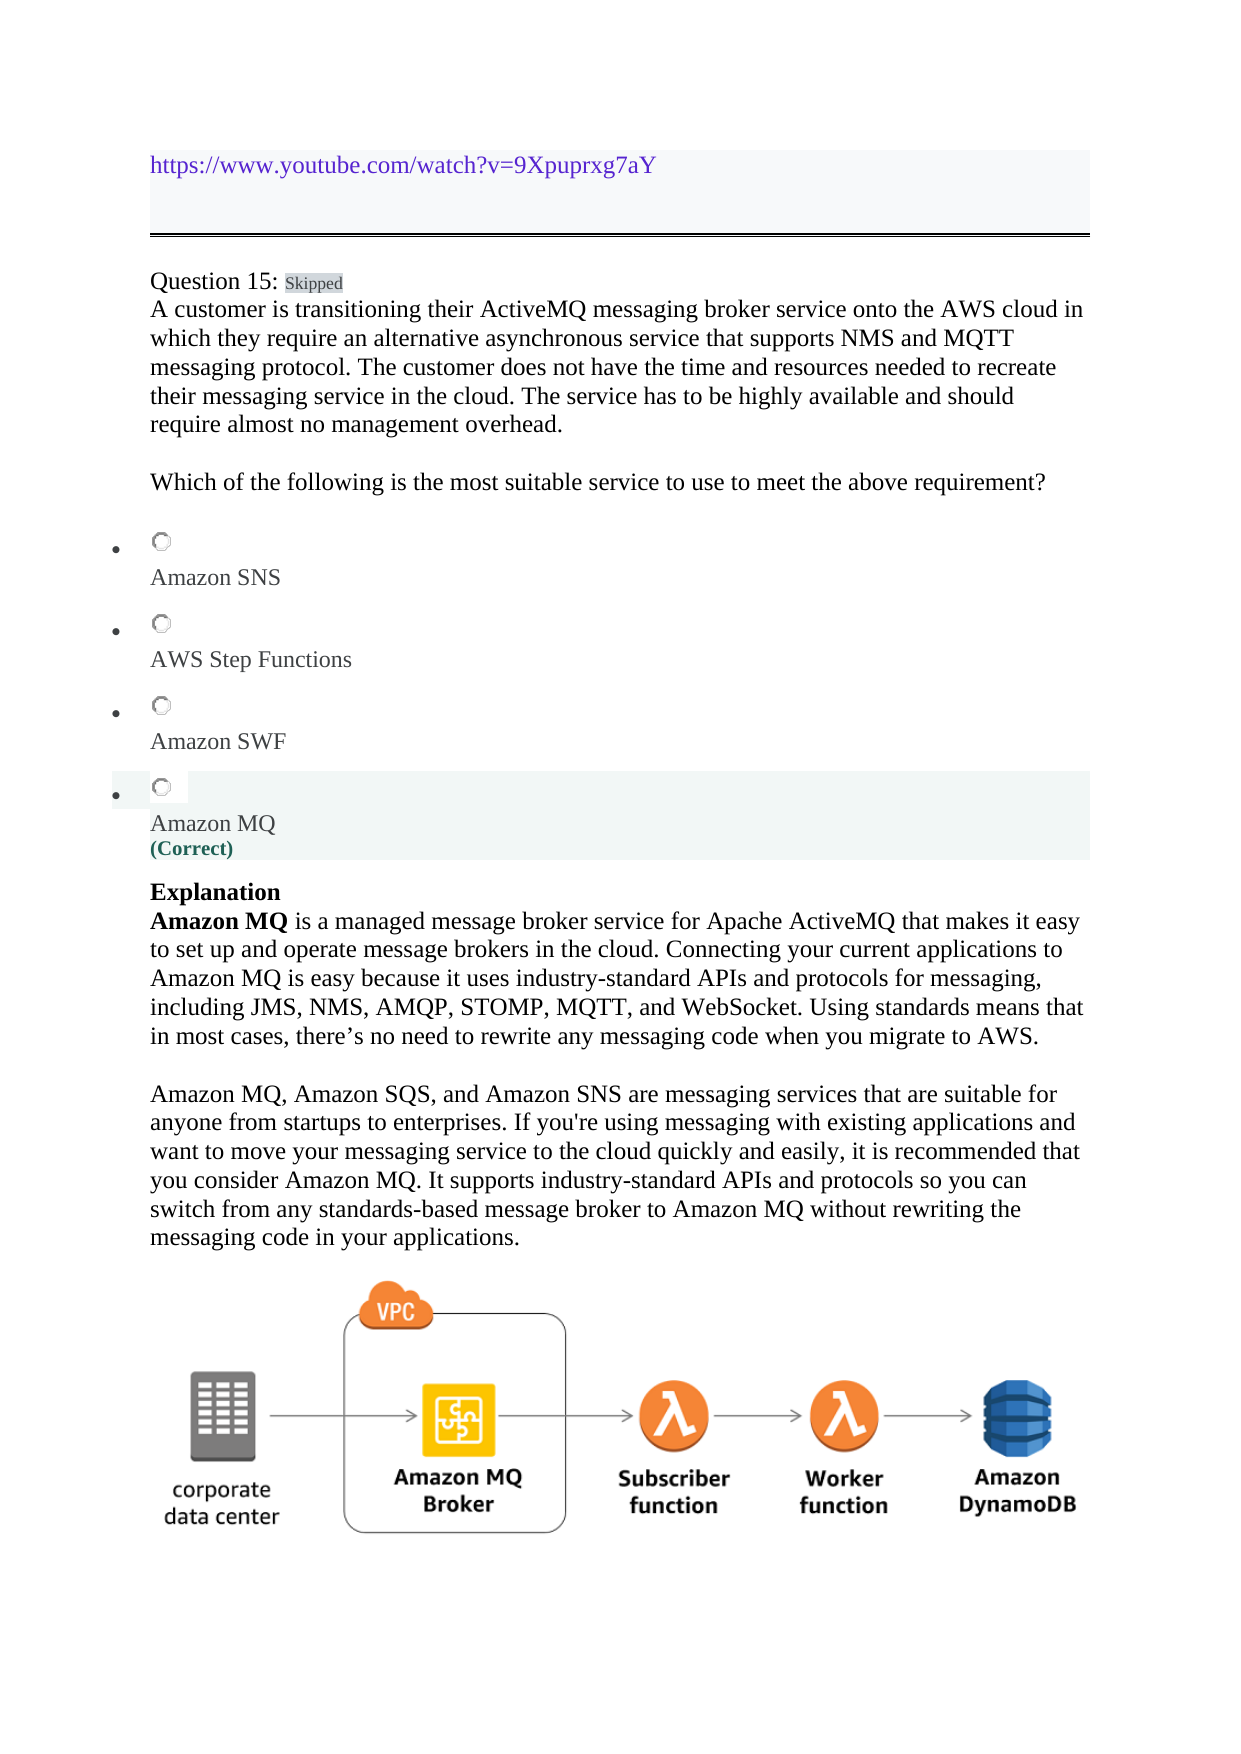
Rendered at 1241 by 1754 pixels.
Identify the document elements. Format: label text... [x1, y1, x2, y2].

list ​ [112, 607, 1090, 645]
text Amazon MQ [150, 809, 1090, 836]
list ​ [112, 689, 1090, 727]
text Explanation [150, 877, 1090, 906]
text Amazon MQ is a managed message broker service for Apache ActiveMQ that makes it easy to set up and operate message brokers in the cloud. Connecting your current applications to Amazon MQ is easy because it uses industry-standard APIs and protocols for messaging, including JMS, NMS, AMQP, STOMP, MQTT, and WebSocket. Using standards means that in most cases, there’s no need to rewrite any messaging code when you migrate to AWS. [150, 906, 1090, 1049]
list ​ [112, 525, 1090, 563]
text Amazon MQ, Amazon SQS, and Amazon SNS are messaging services that are suitable for anyone from startups to enterprises. If you're using messaging with existing applications and want to move your messaging service to the cloud quickly and easily, it is recommended that you consider Amazon MQ. It supports industry-standard APIs and protocols so you can switch from any standards-based message broker to Amazon MQ without rewriting the messaging code in your applications. [150, 1079, 1090, 1251]
text AWS Step Functions [150, 645, 1090, 672]
text Which of the following is the most suitable service to use to meet the above requirement? [150, 467, 1090, 496]
text Amazon SWF [150, 727, 1090, 754]
text Question 15: Skipped [150, 266, 1090, 294]
text https://www.youtube.com/watch?v=9Xpuprxg7aY [150, 150, 1090, 179]
text Amazon SNS [150, 563, 1090, 591]
list ​ [112, 771, 1090, 809]
text (Correct) [150, 836, 1090, 860]
text A customer is transitioning their ActiveMQ messaging broker service onto the AWS cloud in which they require an alternative asynchronous service that supports NMS and MQTT messaging protocol. The customer does not have the time and resources needed to recreate their messaging service in the cloud. The service has to be highly available and should require almost no management overhead. [150, 294, 1090, 438]
picture [150, 1280, 1091, 1544]
